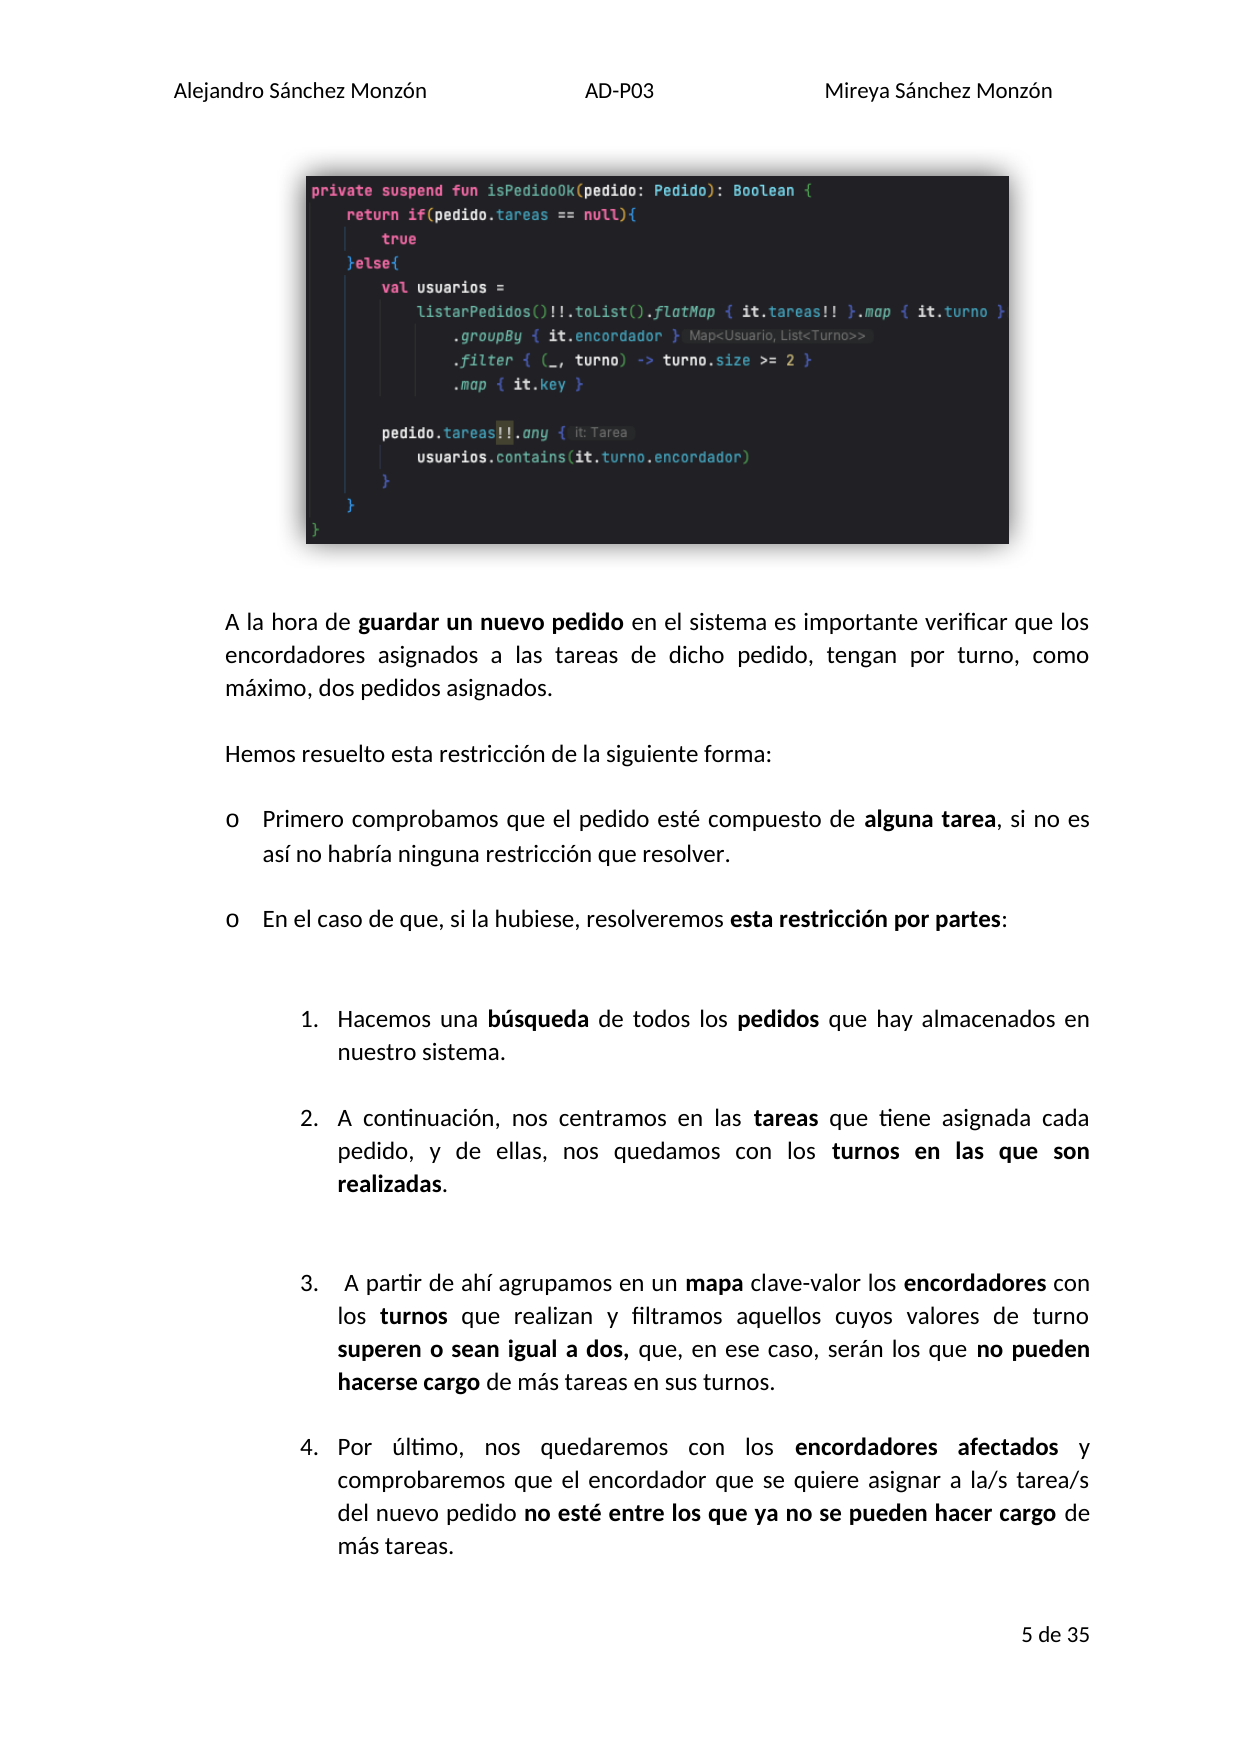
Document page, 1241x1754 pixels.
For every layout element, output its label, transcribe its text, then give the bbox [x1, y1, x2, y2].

list A partir de ahí agrupamos en un mapa clave-valor los encordadores con los turnos que realizan y filtramos aquellos cuyos valores de turno superen o sean igual a dos, que, en ese caso, serán los que no pueden hacerse cargo de más tareas en sus turnos. [300, 1267, 1090, 1396]
list A continuación, nos centramos en las tareas que tiene asignada cada pedido, y de ellas, nos quedamos con los turnos en las que son realizadas. [300, 1102, 1090, 1199]
list A la hora de guardar un nuevo pedido en el sistema es importante verificar que los encordadores asignados a las tareas de dicho pedido, tengan por turno, como máximo, dos pedidos asignados. [225, 606, 1090, 702]
list Por último, nos quedaremos con los encordadores afectados y comprobaremos que el encordador que se quiere asignar a la/s tarea/s del nuevo pedido no esté entre los que ya no se pueden hacer cargo de más tareas. [300, 1432, 1090, 1561]
list Hacemos una búsqueda de todos los pedidos que hay almacenados en nuestro sistema. [300, 1004, 1090, 1067]
list En el caso de que, si la hubiese, resolveremos esta restricción por partes: [225, 903, 1090, 935]
list Hemos resuelto esta restricción de la siguiente forma: [225, 738, 1090, 768]
list Primero comprobamos que el pedido esté compuesto de alguna tarea, si no es así no habría ninguna restricción que resolver. [225, 803, 1090, 868]
picture [306, 176, 1009, 544]
